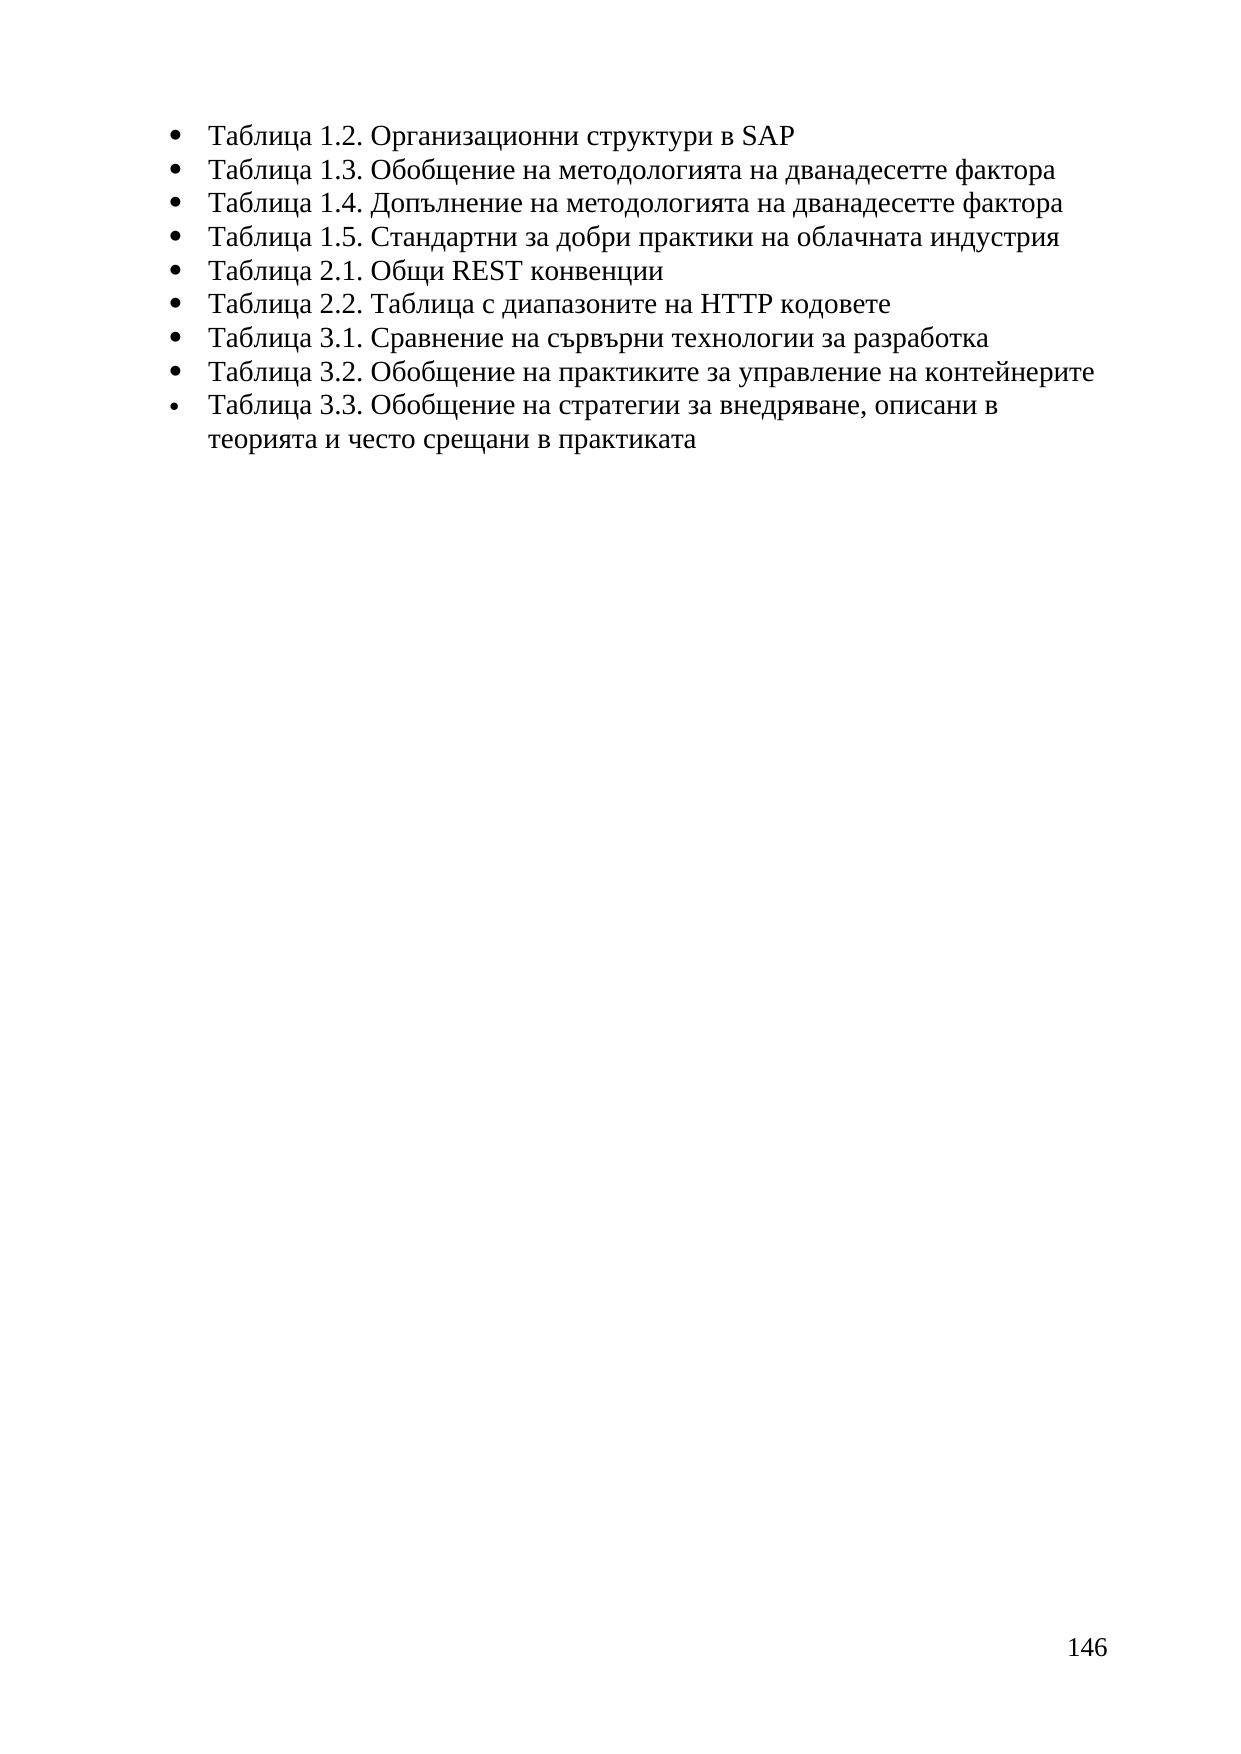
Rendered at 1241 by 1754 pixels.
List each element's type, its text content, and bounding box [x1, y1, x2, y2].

list Таблица 2.2. Таблица с диапазоните на HTTP кодовете [170, 286, 1107, 320]
list Таблица 1.5. Стандартни за добри практики на облачната индустрия [170, 219, 1107, 253]
list Таблица 3.2. Обобщение на практиките за управление на контейнерите [170, 354, 1107, 387]
list Таблица 1.3. Обобщение на методологията на дванадесетте фактора [170, 152, 1107, 185]
list Таблица 1.2. Организационни структури в SAP [170, 118, 1107, 152]
list Таблица 3.1. Сравнение на сървърни технологии за разработка [170, 320, 1107, 354]
list Таблица 3.3. Обобщение на стратегии за внедряване, описани в теорията и често срещани в практиката [170, 387, 1107, 454]
list Таблица 2.1. Общи REST конвенции [170, 253, 1107, 286]
list Таблица 1.4. Допълнение на методологията на дванадесетте фактора [170, 185, 1107, 219]
